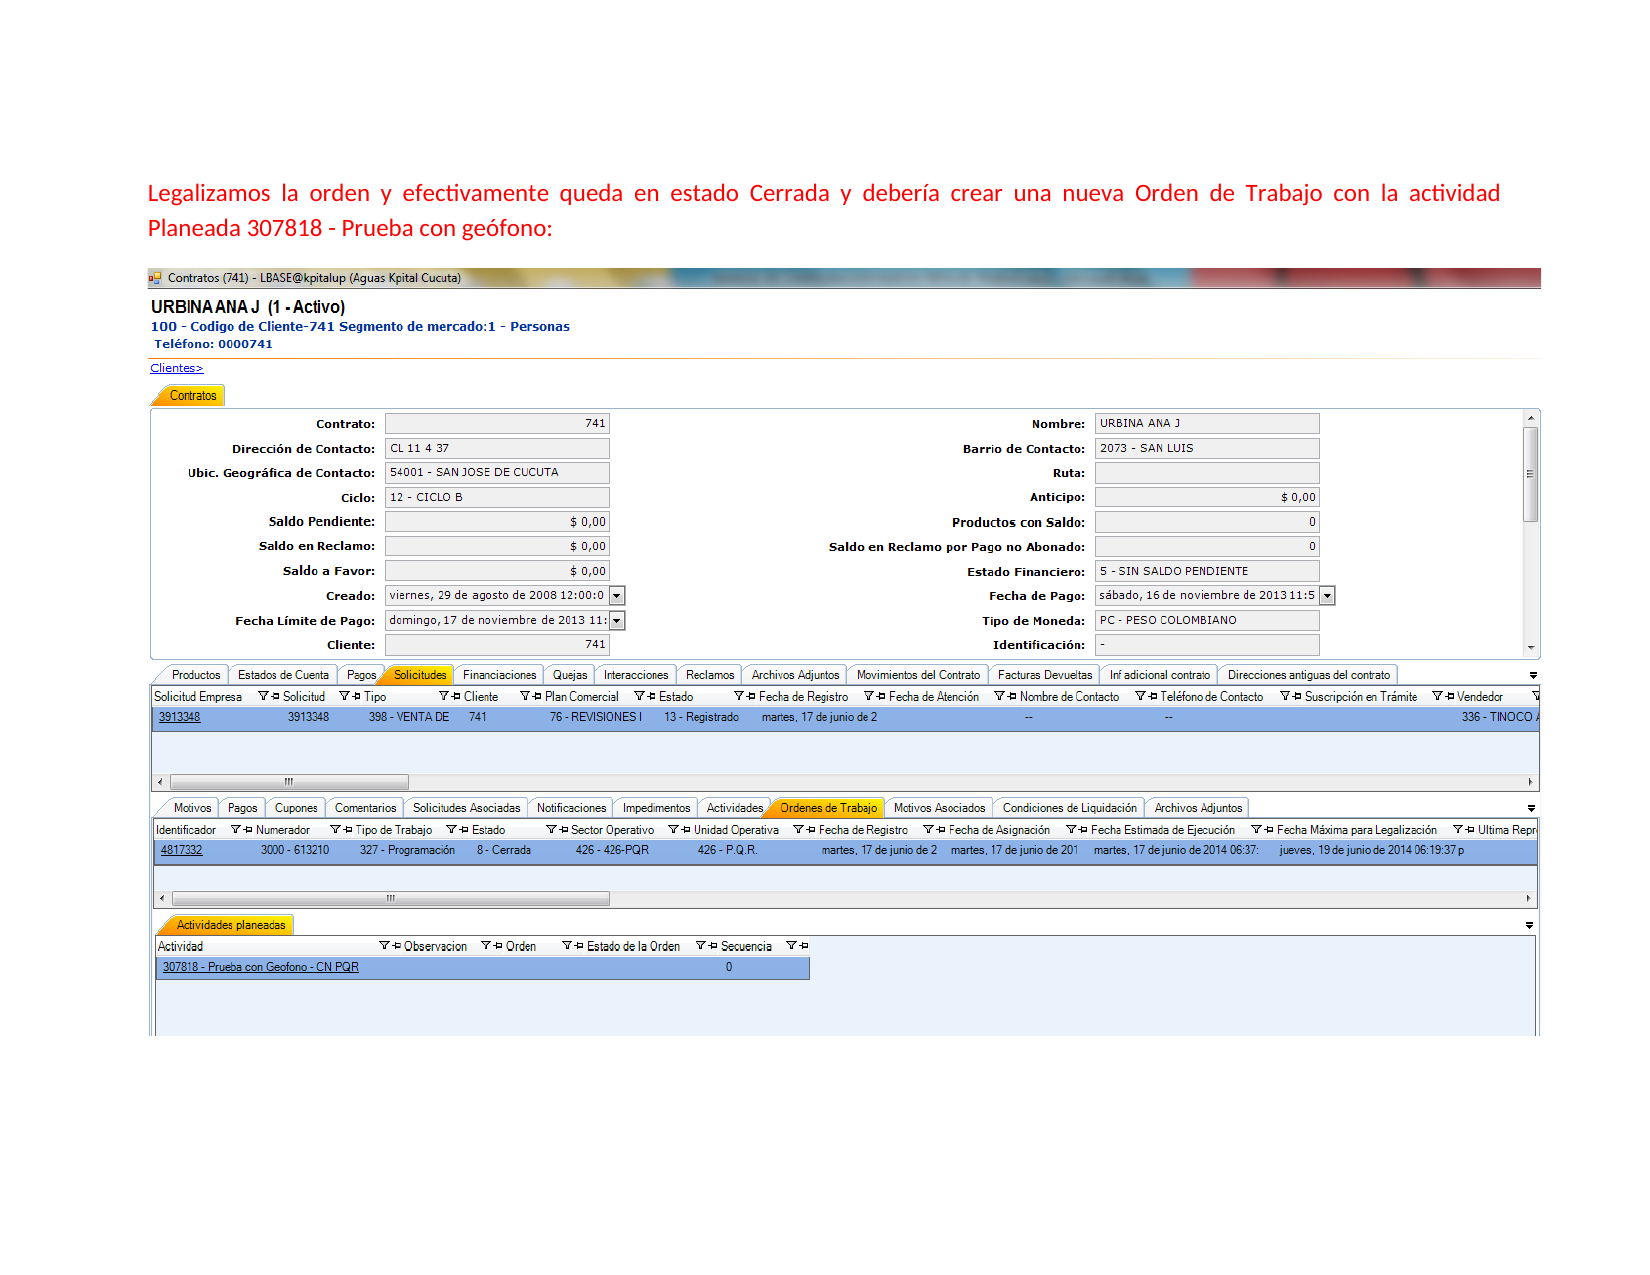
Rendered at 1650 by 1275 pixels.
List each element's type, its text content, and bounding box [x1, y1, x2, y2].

picture [147, 268, 1542, 1036]
text Legalizamos la orden y efectivamente queda en estado Cerrada y debería crear una nueva Orden de Trabajo con la actividad Planeada 307818 - Prueba con geófono: [148, 177, 1502, 243]
